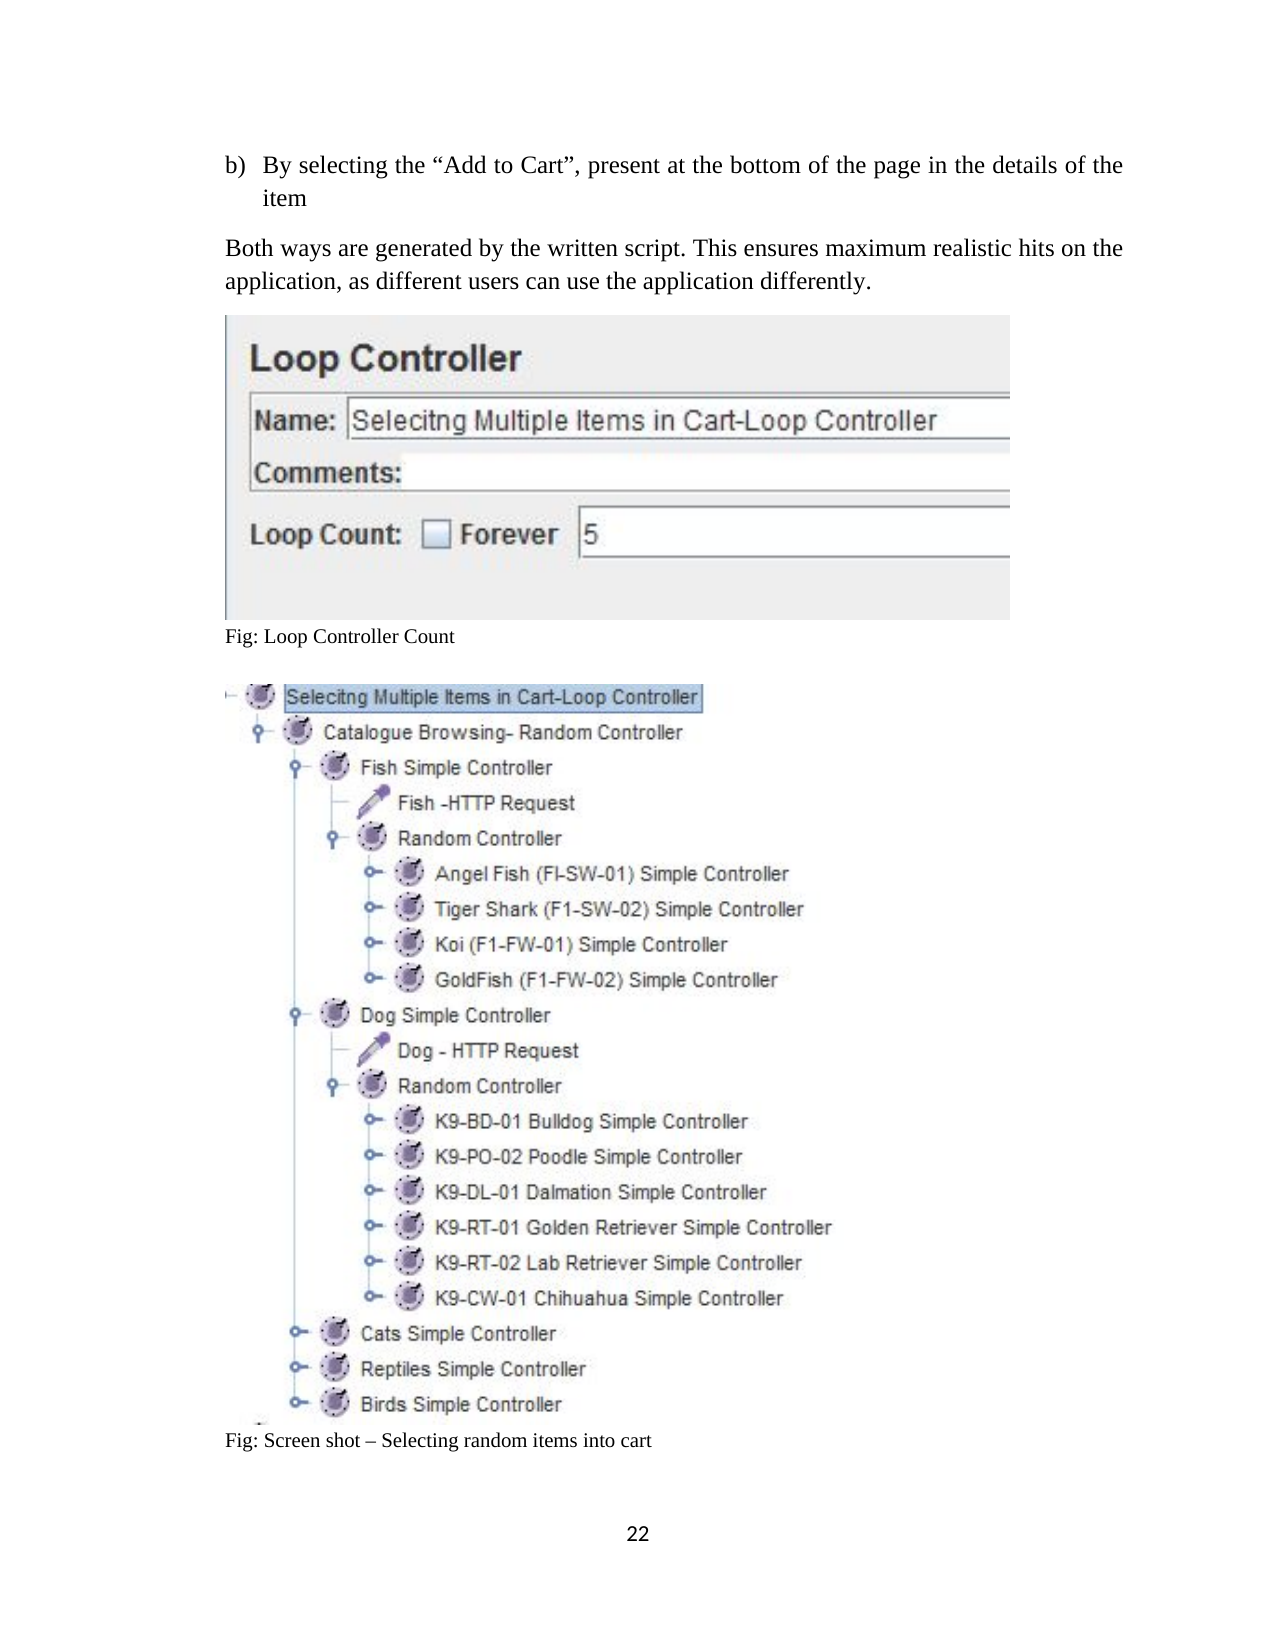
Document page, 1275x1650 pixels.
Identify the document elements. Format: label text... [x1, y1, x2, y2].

picture [225, 315, 1010, 620]
text Both ways are generated by the written script. This ensures maximum realistic hits on the application, as different users can use the application differently. [225, 233, 1125, 294]
list Fig: Screen shot – Selecting random items into cart [225, 1428, 1125, 1452]
picture [225, 684, 845, 1425]
list Fig: Loop Controller Count [225, 623, 1125, 648]
list By selecting the “Add to Cart”, present at the bottom of the page in the details of the item [225, 150, 1125, 212]
